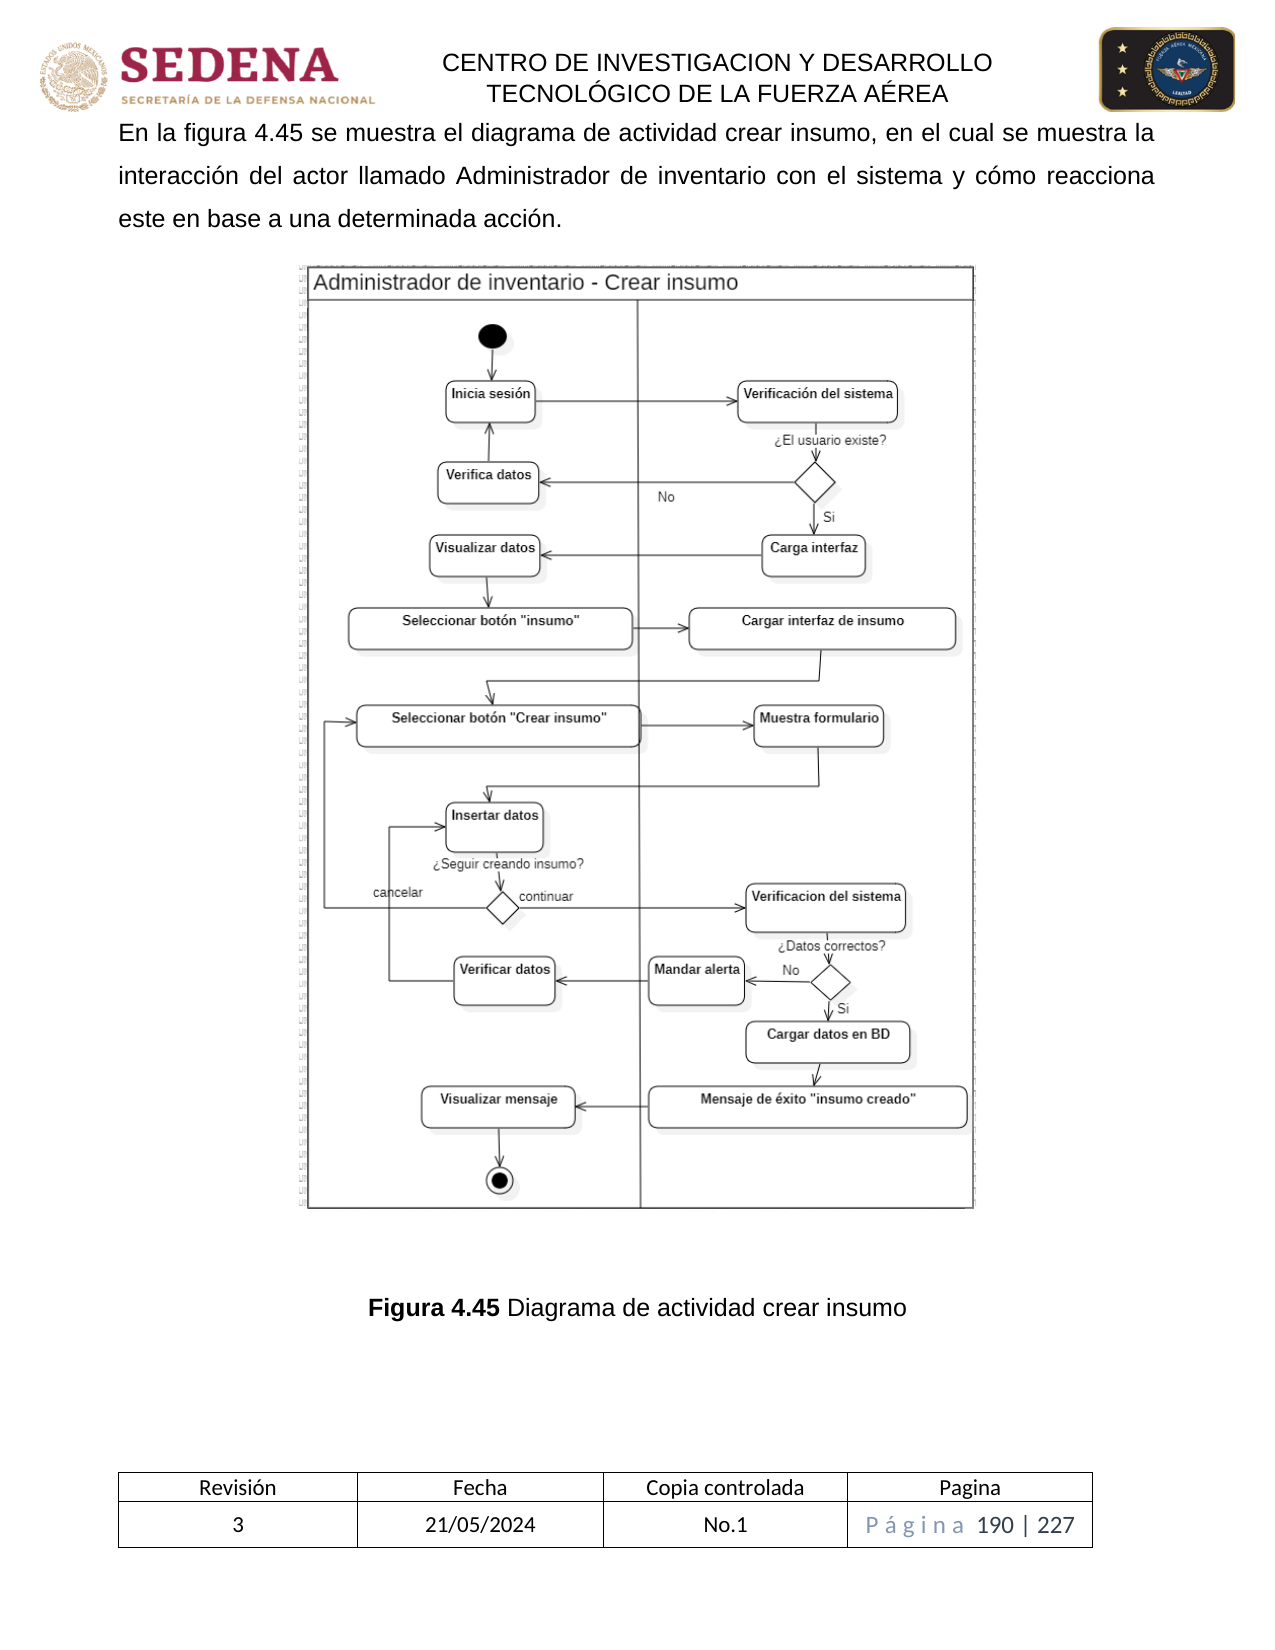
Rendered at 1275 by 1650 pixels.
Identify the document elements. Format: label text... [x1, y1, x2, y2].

picture [39, 27, 1236, 112]
picture [298, 265, 977, 1212]
text En la figura 4.45 se muestra el diagrama de actividad crear insumo, en el cual se muestra la interacción del actor llamado Administrador de inventario con el sistema y cómo reacciona este en base a una determinada acción. [118, 118, 1157, 233]
text Figura 4.45 Diagrama de actividad crear insumo [118, 1293, 1157, 1322]
